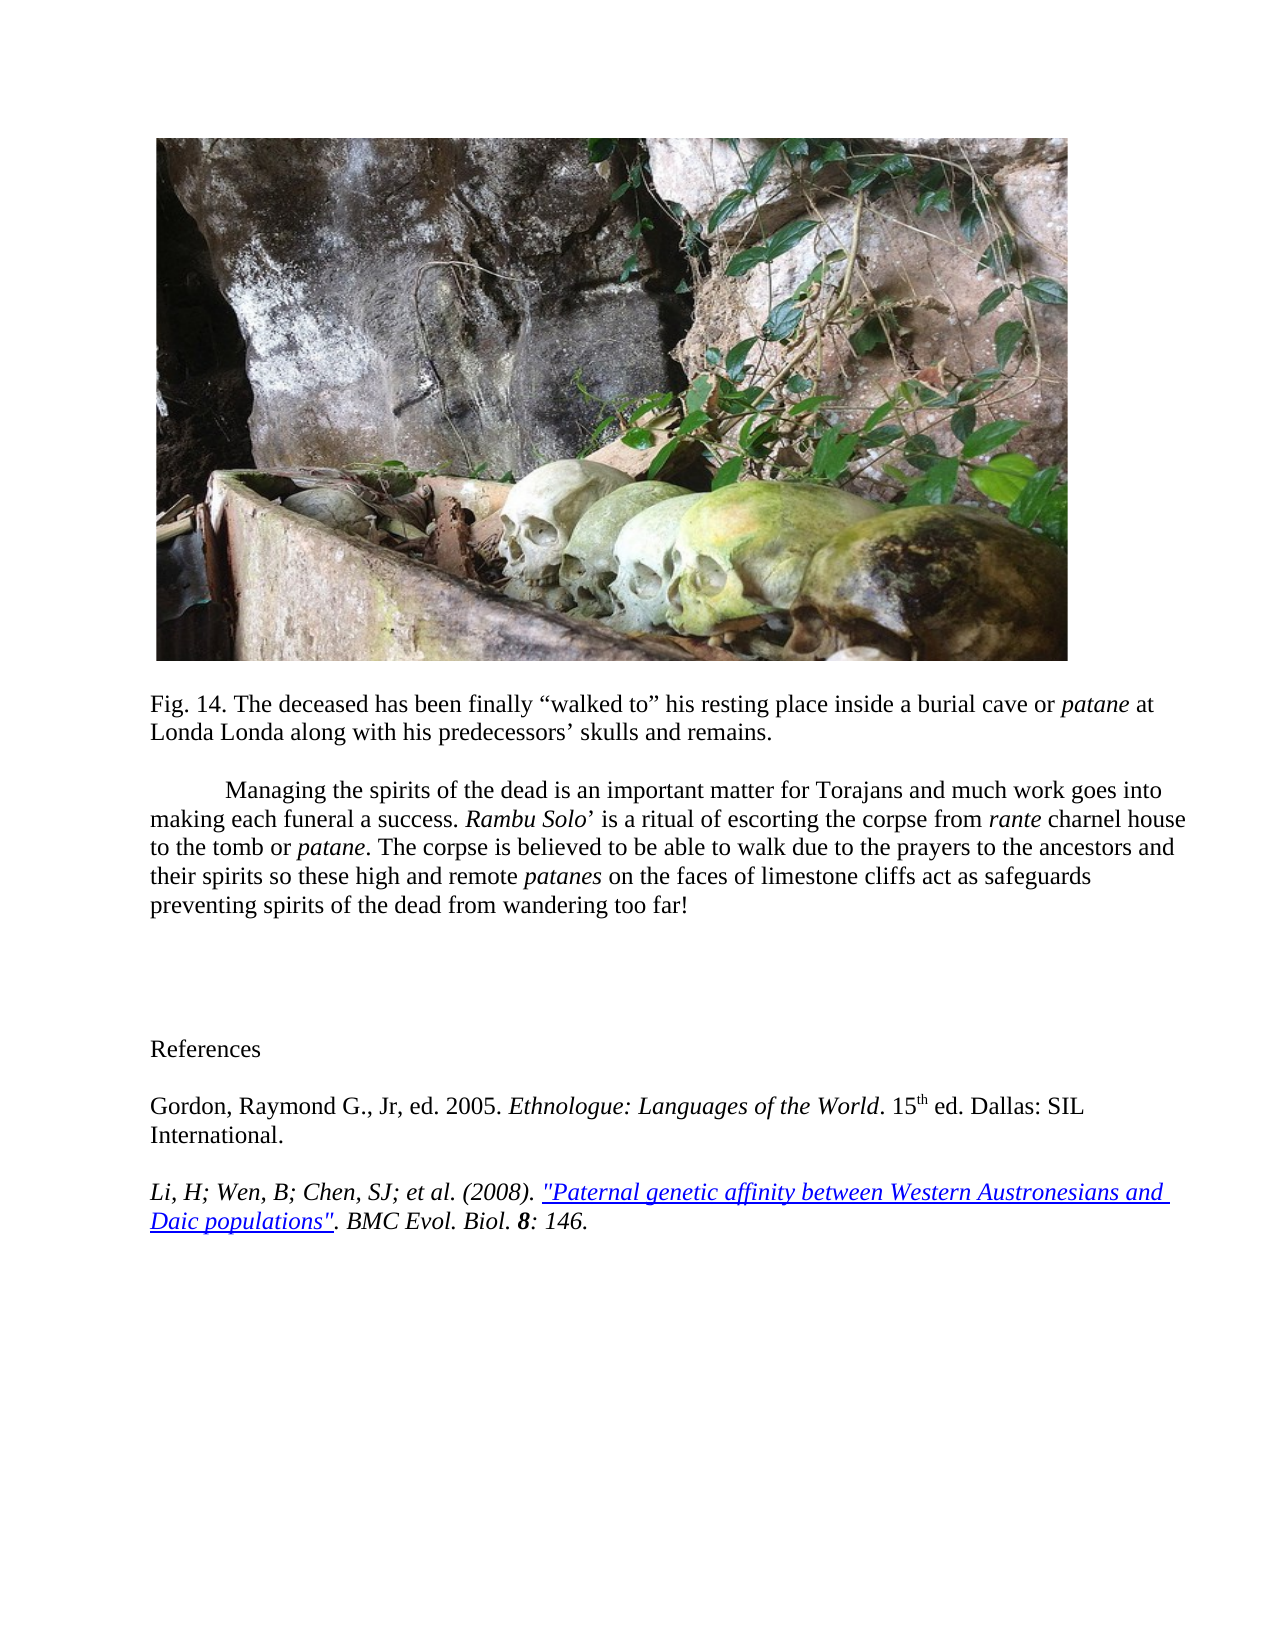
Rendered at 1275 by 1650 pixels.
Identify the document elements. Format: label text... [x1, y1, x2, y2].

text Managing the spirits of the dead is an important matter for Torajans and much work goes into making each funeral a success. Rambu Solo’ is a ritual of escorting the corpse from rante charnel house to the tomb or patane. The corpse is believed to be able to walk due to the prayers to the ancestors and their spirits so these high and remote patanes on the faces of limestone cliffs act as safeguards preventing spirits of the dead from wandering too far! [150, 775, 1200, 919]
picture [156, 138, 1068, 661]
text Li, H; Wen, B; Chen, SJ; et al. (2008). "Paternal genetic affinity between Western Austronesians and Daic populations". BMC Evol. Biol. 8: 146. [150, 1177, 1200, 1235]
text References [150, 1034, 1200, 1062]
text Fig. 14. The deceased has been finally “walked to” his resting place inside a burial cave or patane at Londa Londa along with his predecessors’ skulls and remains. [150, 689, 1200, 746]
text Gordon, Raymond G., Jr, ed. 2005. Ethnologue: Languages of the World. 15th ed. Dallas: SIL International. [150, 1091, 1200, 1149]
